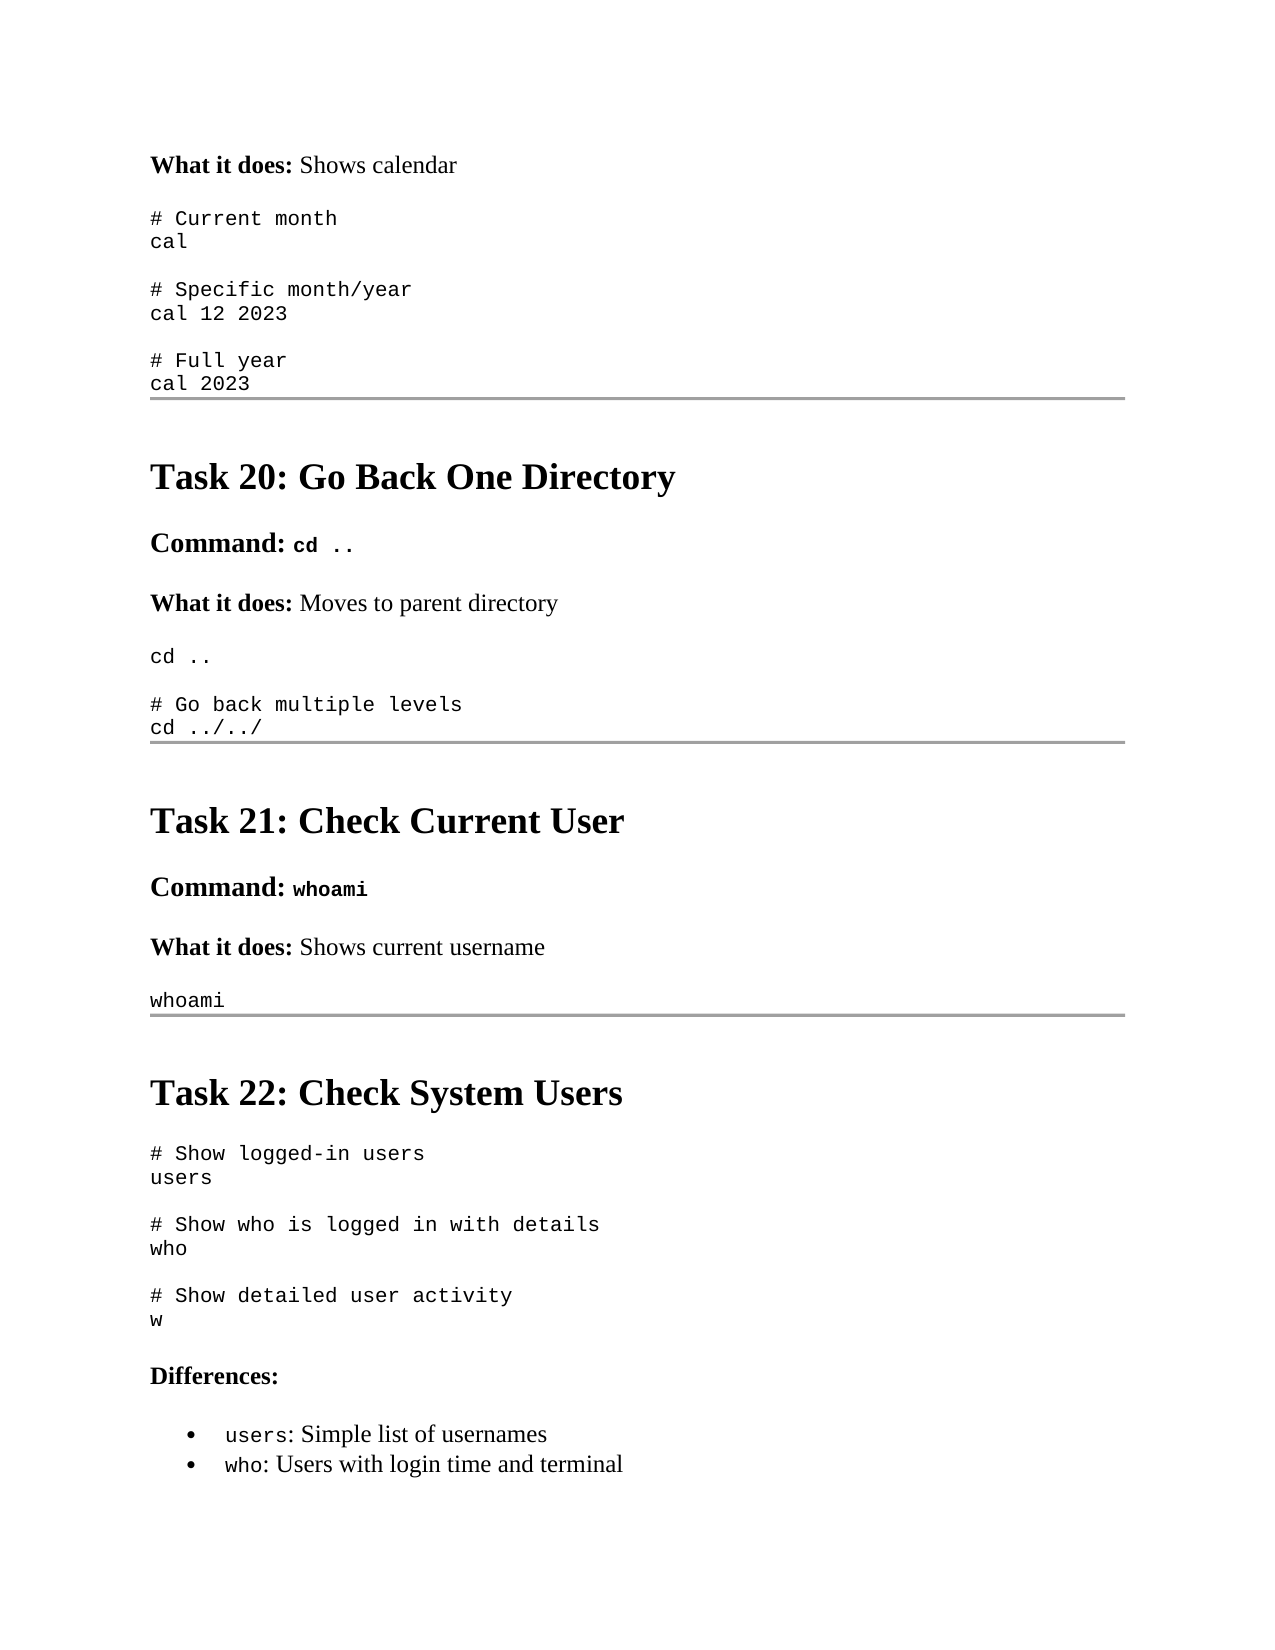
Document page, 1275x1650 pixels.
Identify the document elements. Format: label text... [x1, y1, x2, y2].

text cal 12 2023 [150, 302, 1125, 326]
text What it does: Shows current username [150, 932, 1125, 961]
text cal 2023 [150, 373, 1125, 397]
text # Full year [150, 350, 1125, 373]
text # Current month [150, 208, 1125, 232]
text cd .. [150, 646, 1125, 670]
list users: Simple list of usernames [187, 1419, 1125, 1449]
text What it does: Moves to parent directory [150, 588, 1125, 617]
text # Specific month/year [150, 279, 1125, 302]
text # Go back multiple levels [150, 693, 1125, 717]
text What it does: Shows calendar [150, 150, 1125, 179]
text Task 21: Check Current User [150, 798, 1125, 841]
text Command: whoami [150, 870, 1125, 903]
text who [150, 1238, 1125, 1261]
list who: Users with login time and terminal [187, 1449, 1125, 1478]
text whoami [150, 990, 1125, 1013]
text Task 22: Check System Users [150, 1071, 1125, 1114]
text # Show detailed user activity [150, 1285, 1125, 1309]
text cal [150, 232, 1125, 255]
text users [150, 1167, 1125, 1190]
text # Show who is logged in with details [150, 1214, 1125, 1238]
text w [150, 1309, 1125, 1332]
text cd ../../ [150, 717, 1125, 740]
text Differences: [150, 1361, 1125, 1390]
text Task 20: Go Back One Directory [150, 454, 1125, 497]
text # Show logged-in users [150, 1143, 1125, 1167]
text Command: cd .. [150, 527, 1125, 559]
